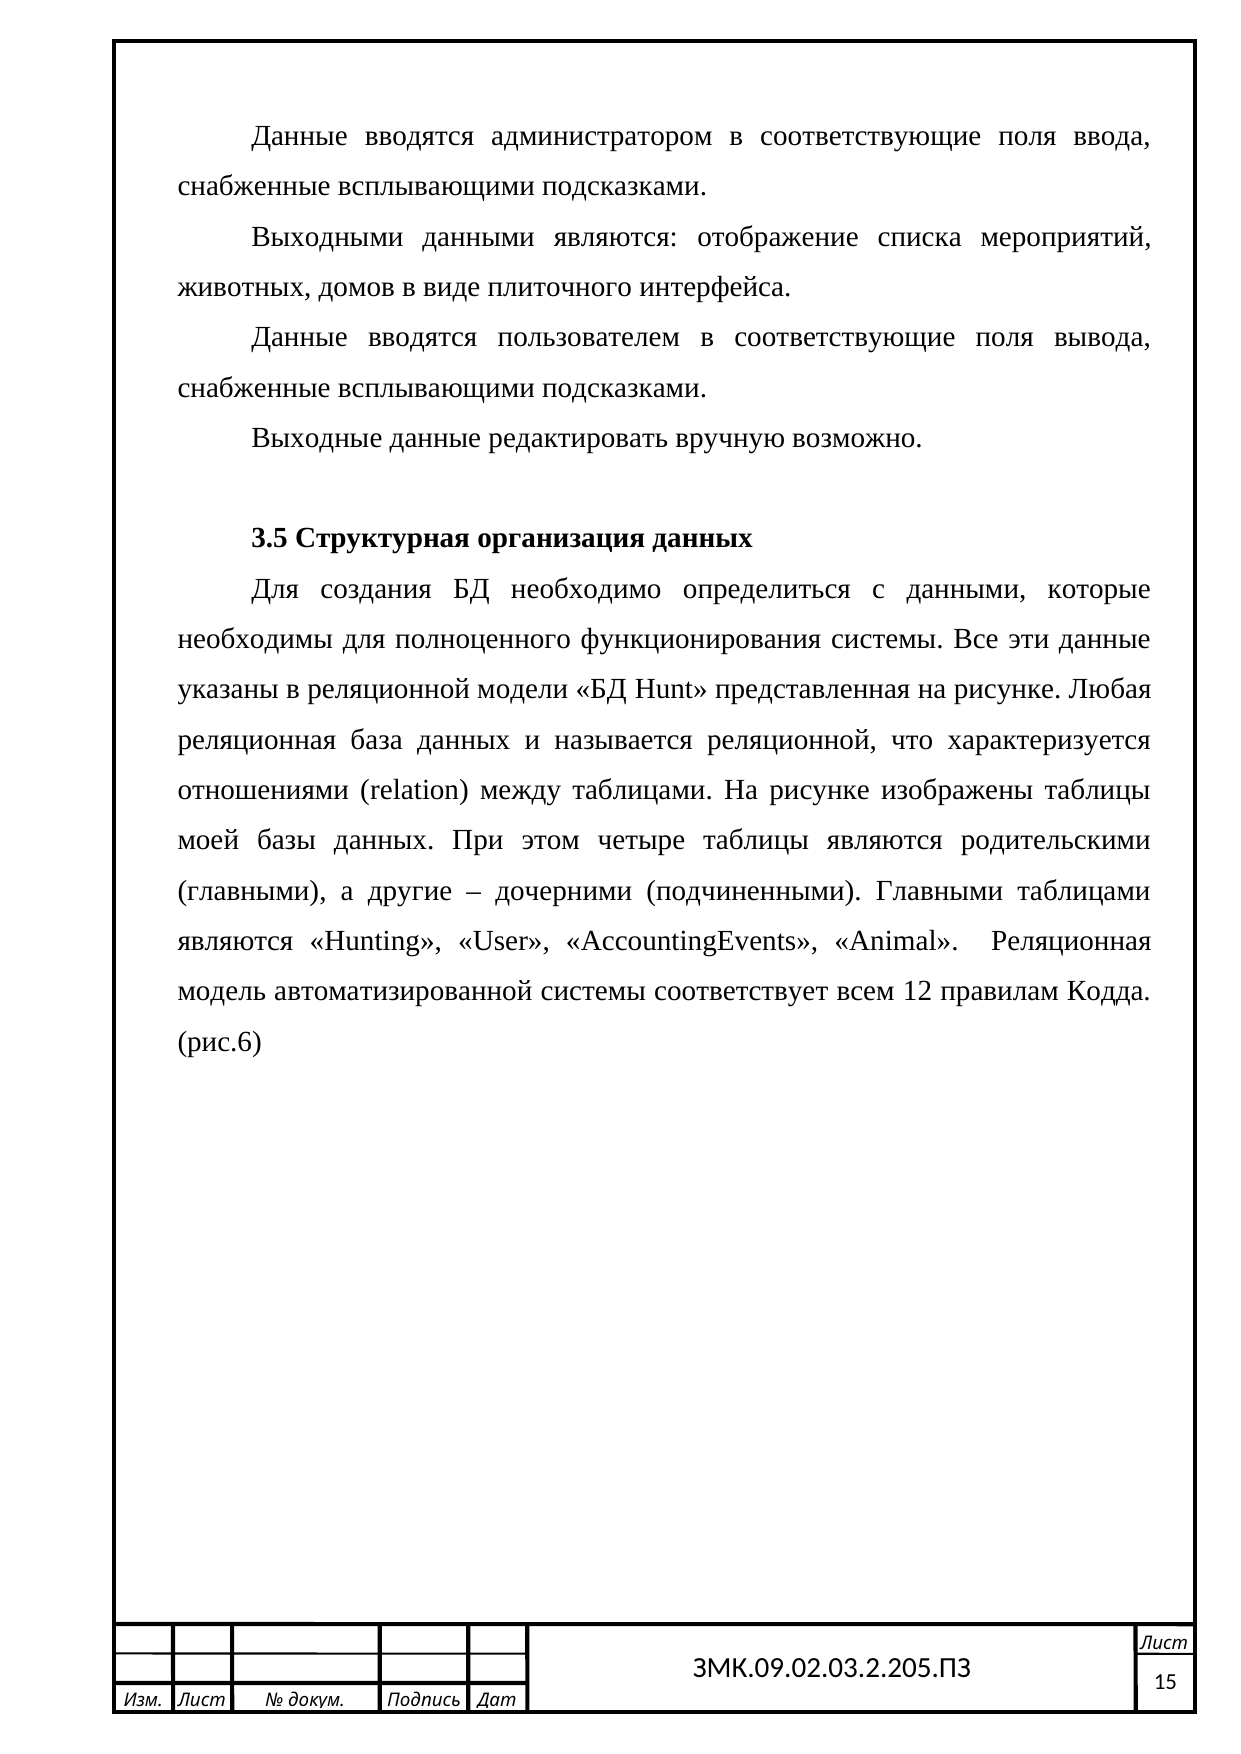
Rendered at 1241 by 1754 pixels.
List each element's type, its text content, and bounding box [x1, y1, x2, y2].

text Данные вводятся администратором в соответствующие поля ввода, снабженные всплывающими подсказками. [177, 118, 1152, 202]
text Для создания БД необходимо определиться с данными, которые необходимы для полноценного функционирования системы. Все эти данные указаны в реляционной модели «БД Hunt» представленная на рисунке. Любая реляционная база данных и называется реляционной, что характеризуется отношениями (relation) между таблицами. На рисунке изображены таблицы моей базы данных. При этом четыре таблицы являются родительскими (главными), а другие – дочерними (подчиненными). Главными таблицами являются «Hunting», «User», «AccountingEvents», «Animal». Реляционная модель автоматизированной системы соответствует всем 12 правилам Кодда. (рис.6) [177, 571, 1152, 1057]
text Данные вводятся пользователем в соответствующие поля вывода, снабженные всплывающими подсказками. [177, 319, 1152, 403]
text Выходными данными являются: отображение списка мероприятий, животных, домов в виде плиточного интерфейса. [177, 219, 1152, 303]
text Выходные данные редактировать вручную возможно. [177, 420, 1152, 453]
text 3.5 Структурная организация данных [177, 521, 1152, 554]
